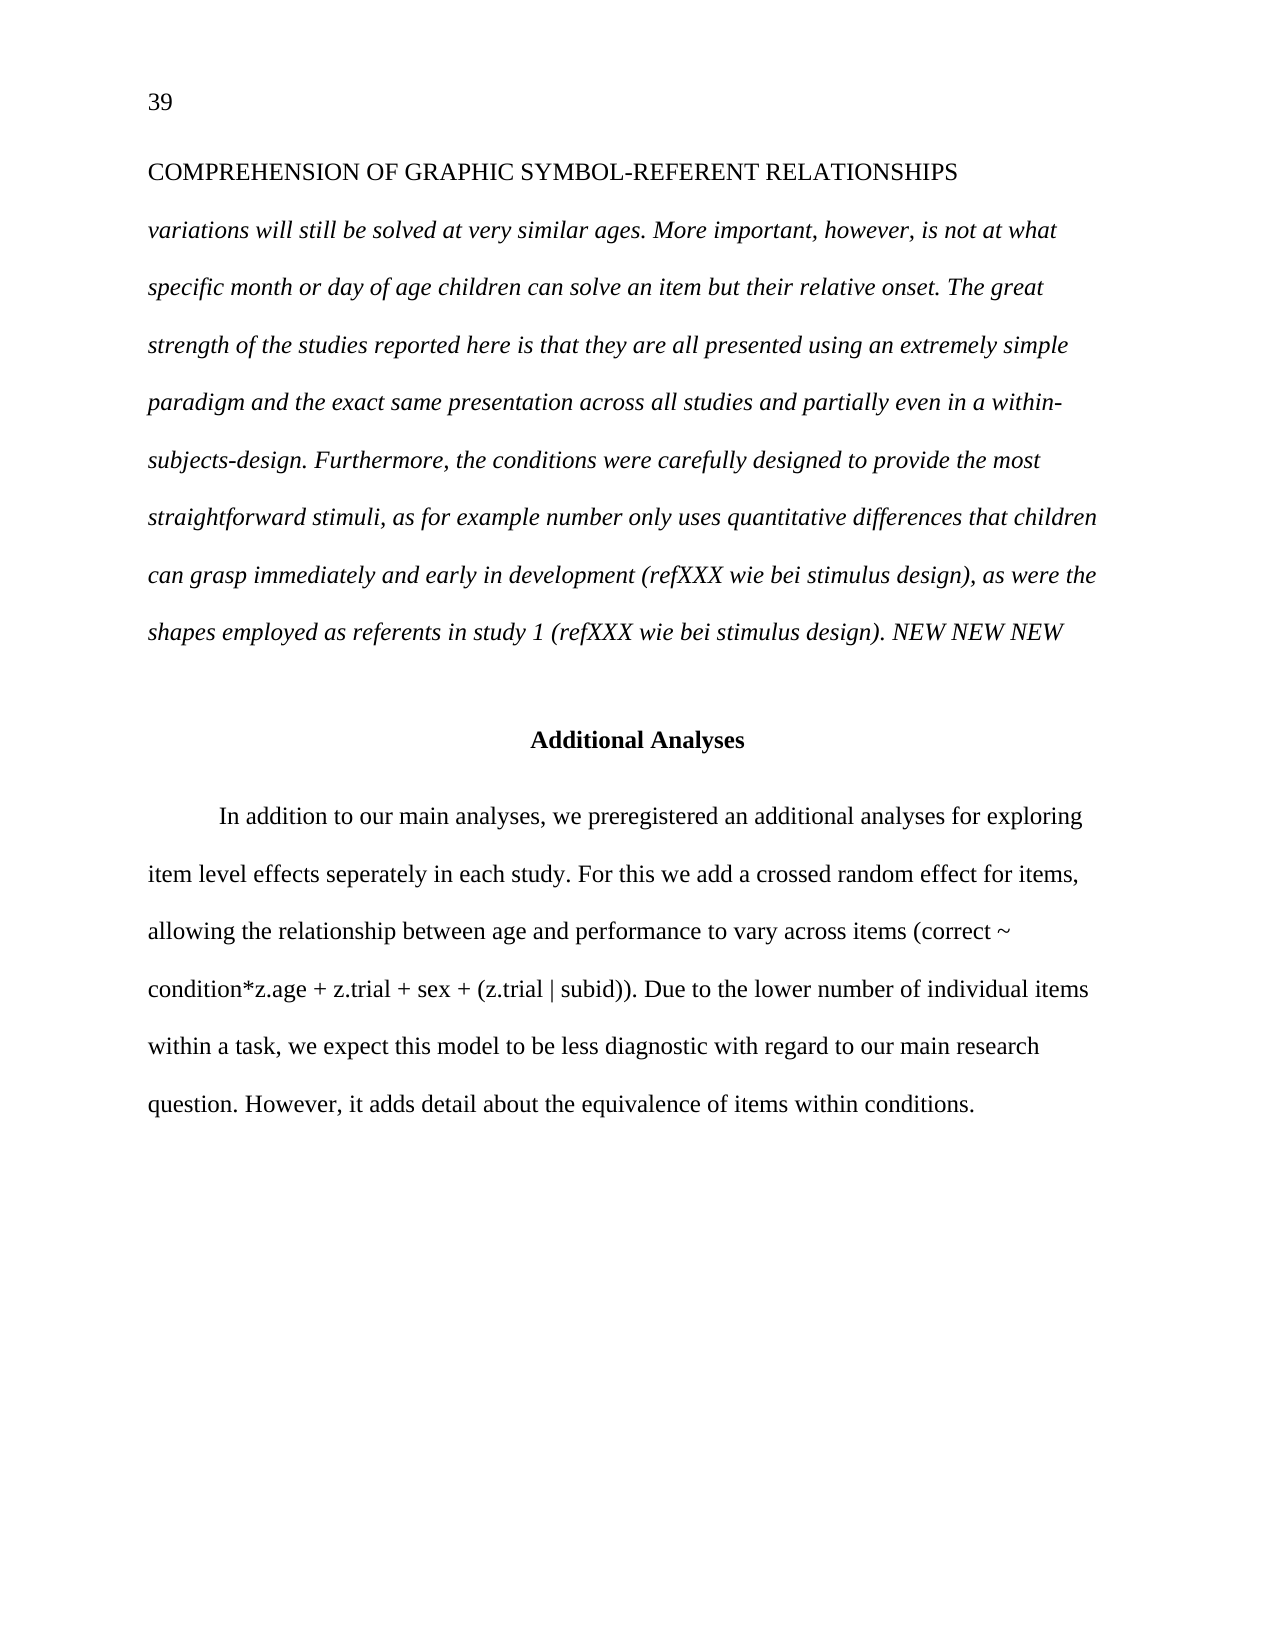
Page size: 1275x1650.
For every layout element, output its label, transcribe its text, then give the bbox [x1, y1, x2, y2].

text In addition to our main analyses, we preregistered an additional analyses for exploring item level effects seperately in each study. For this we add a crossed random effect for items, allowing the relationship between age and performance to vary across items (correct ~ condition*z.age + z.trial + sex + (z.trial | subid)). Due to the lower number of individual items within a task, we expect this model to be less diagnostic with regard to our main research question. However, it adds detail about the equivalence of items within conditions. [148, 801, 1127, 1117]
subtitle Additional Analyses [148, 725, 1127, 754]
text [148, 215, 1127, 646]
